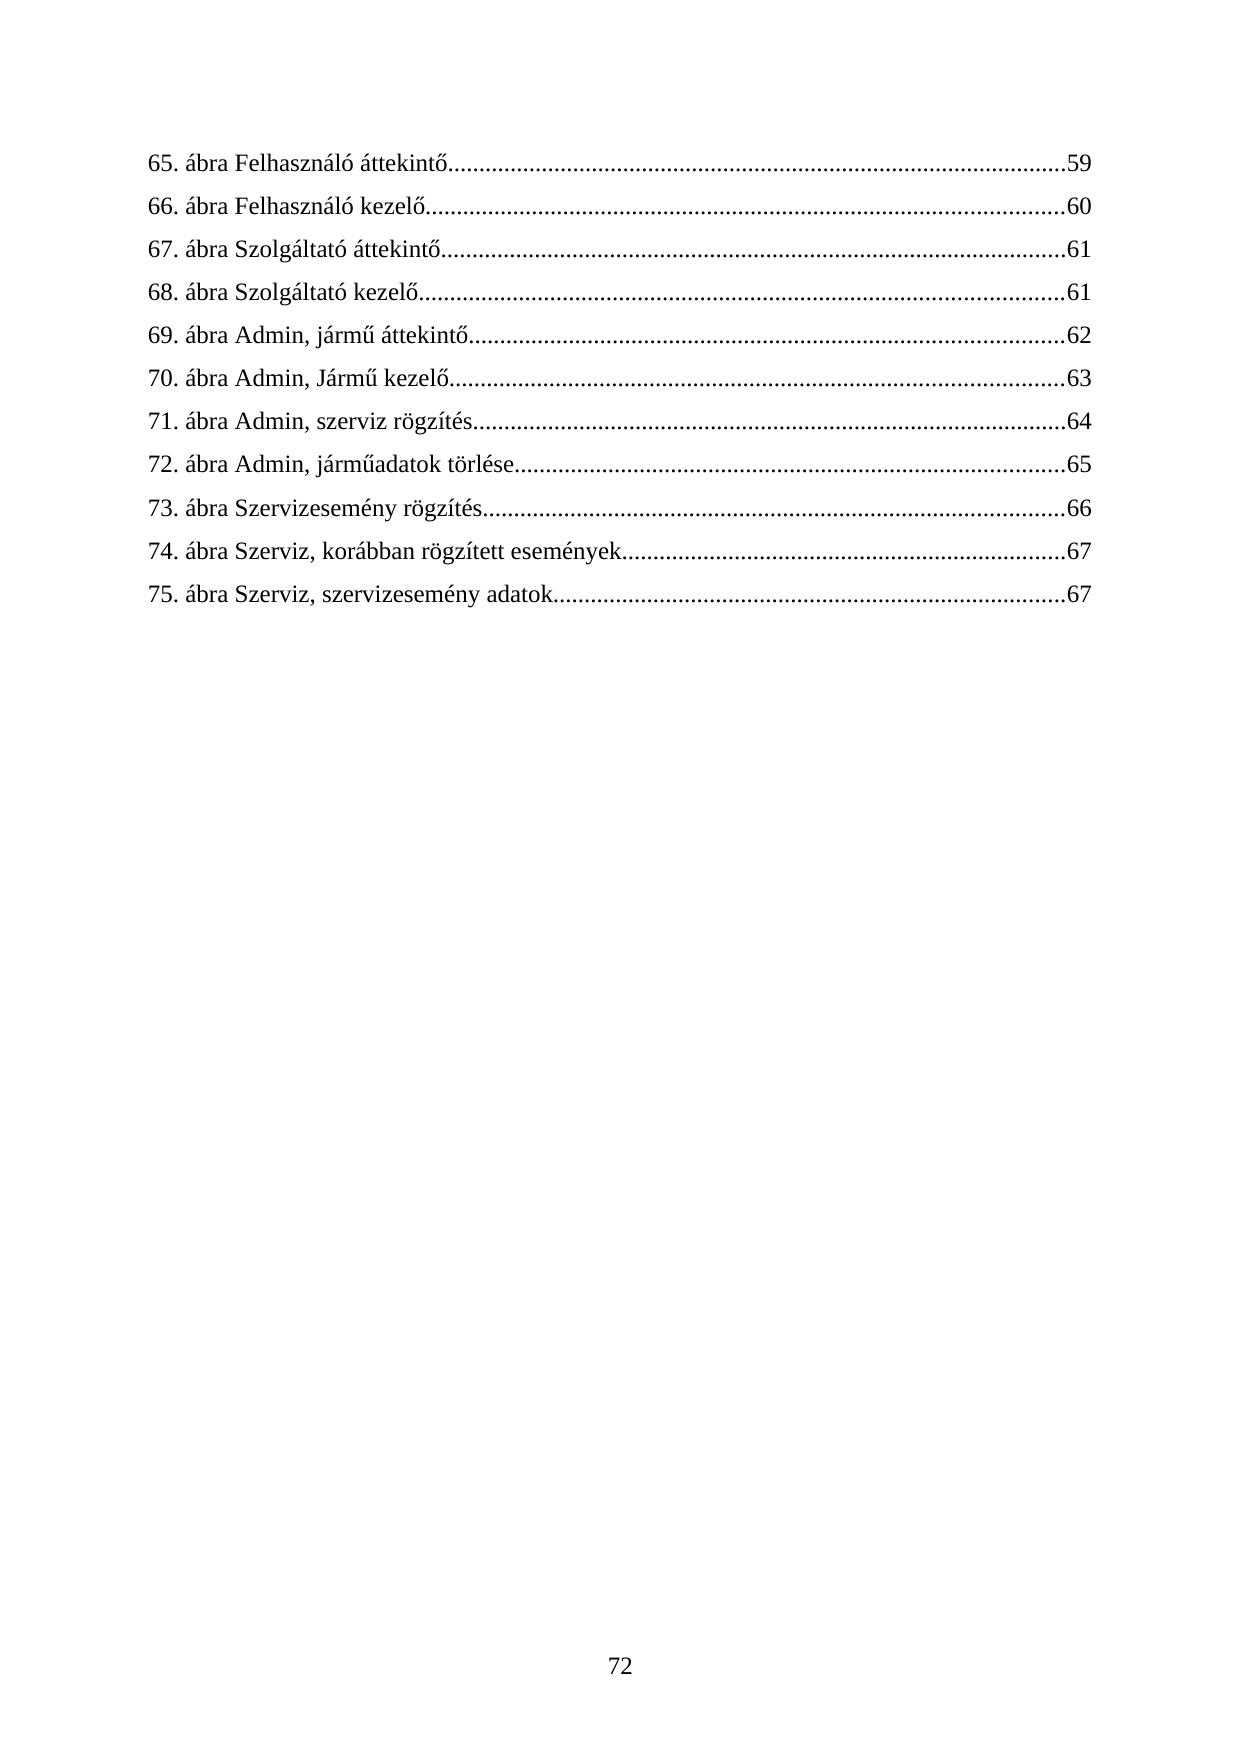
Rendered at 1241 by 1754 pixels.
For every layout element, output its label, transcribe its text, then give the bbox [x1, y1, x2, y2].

text 75. ábra Szerviz, szervizesemény adatok 67 [148, 579, 1093, 608]
text 71. ábra Admin, szerviz rögzítés 64 [148, 406, 1093, 435]
text 70. ábra Admin, Jármű kezelő 63 [148, 363, 1093, 392]
text 69. ábra Admin, jármű áttekintő 62 [148, 320, 1093, 349]
text 72. ábra Admin, járműadatok törlése 65 [148, 449, 1093, 478]
text 66. ábra Felhasználó kezelő 60 [148, 191, 1093, 219]
text 67. ábra Szolgáltató áttekintő 61 [148, 234, 1093, 263]
text 73. ábra Szervizesemény rögzítés 66 [148, 493, 1093, 521]
text 68. ábra Szolgáltató kezelő 61 [148, 277, 1093, 306]
text 65. ábra Felhasználó áttekintő 59 [148, 148, 1093, 176]
text 74. ábra Szerviz, korábban rögzített események 67 [148, 536, 1093, 564]
